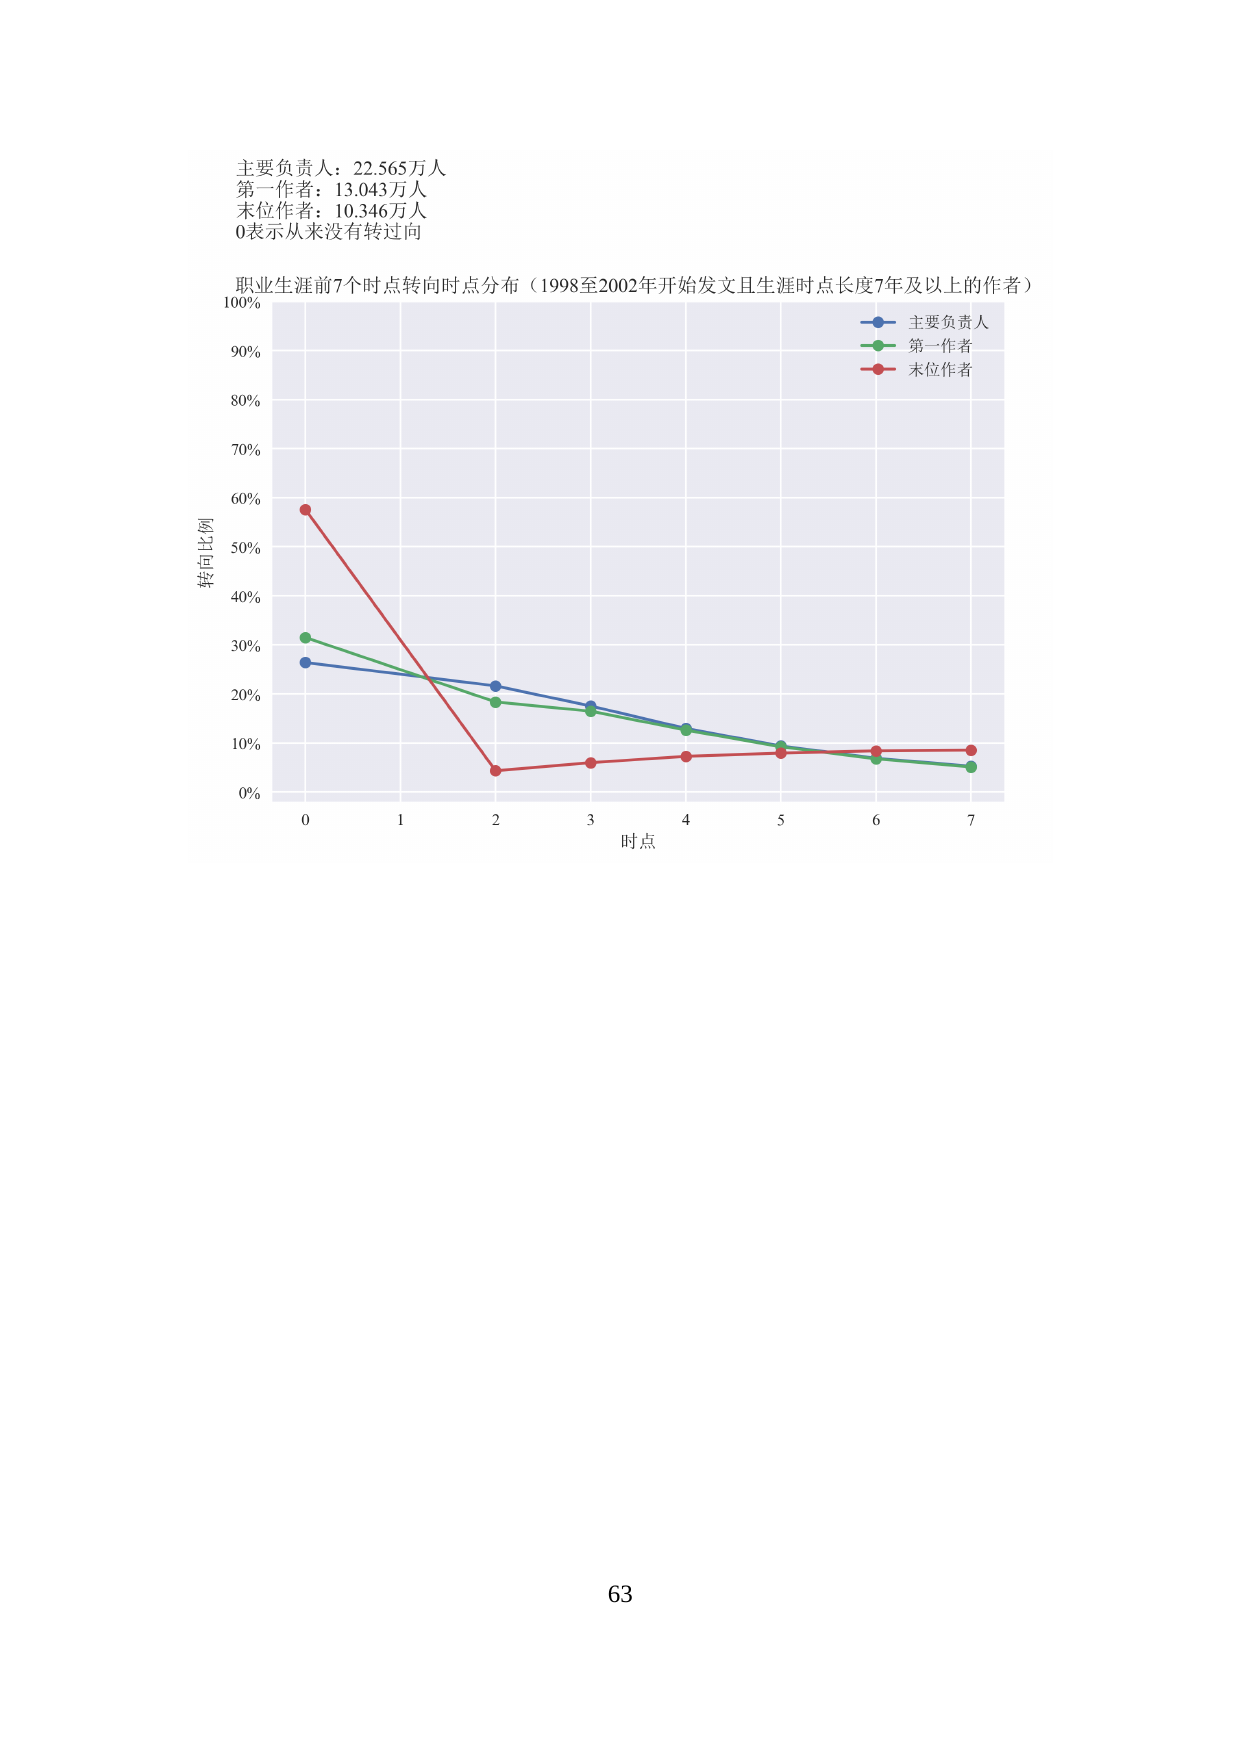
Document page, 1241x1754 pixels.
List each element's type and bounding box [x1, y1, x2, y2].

picture [187, 150, 1053, 863]
